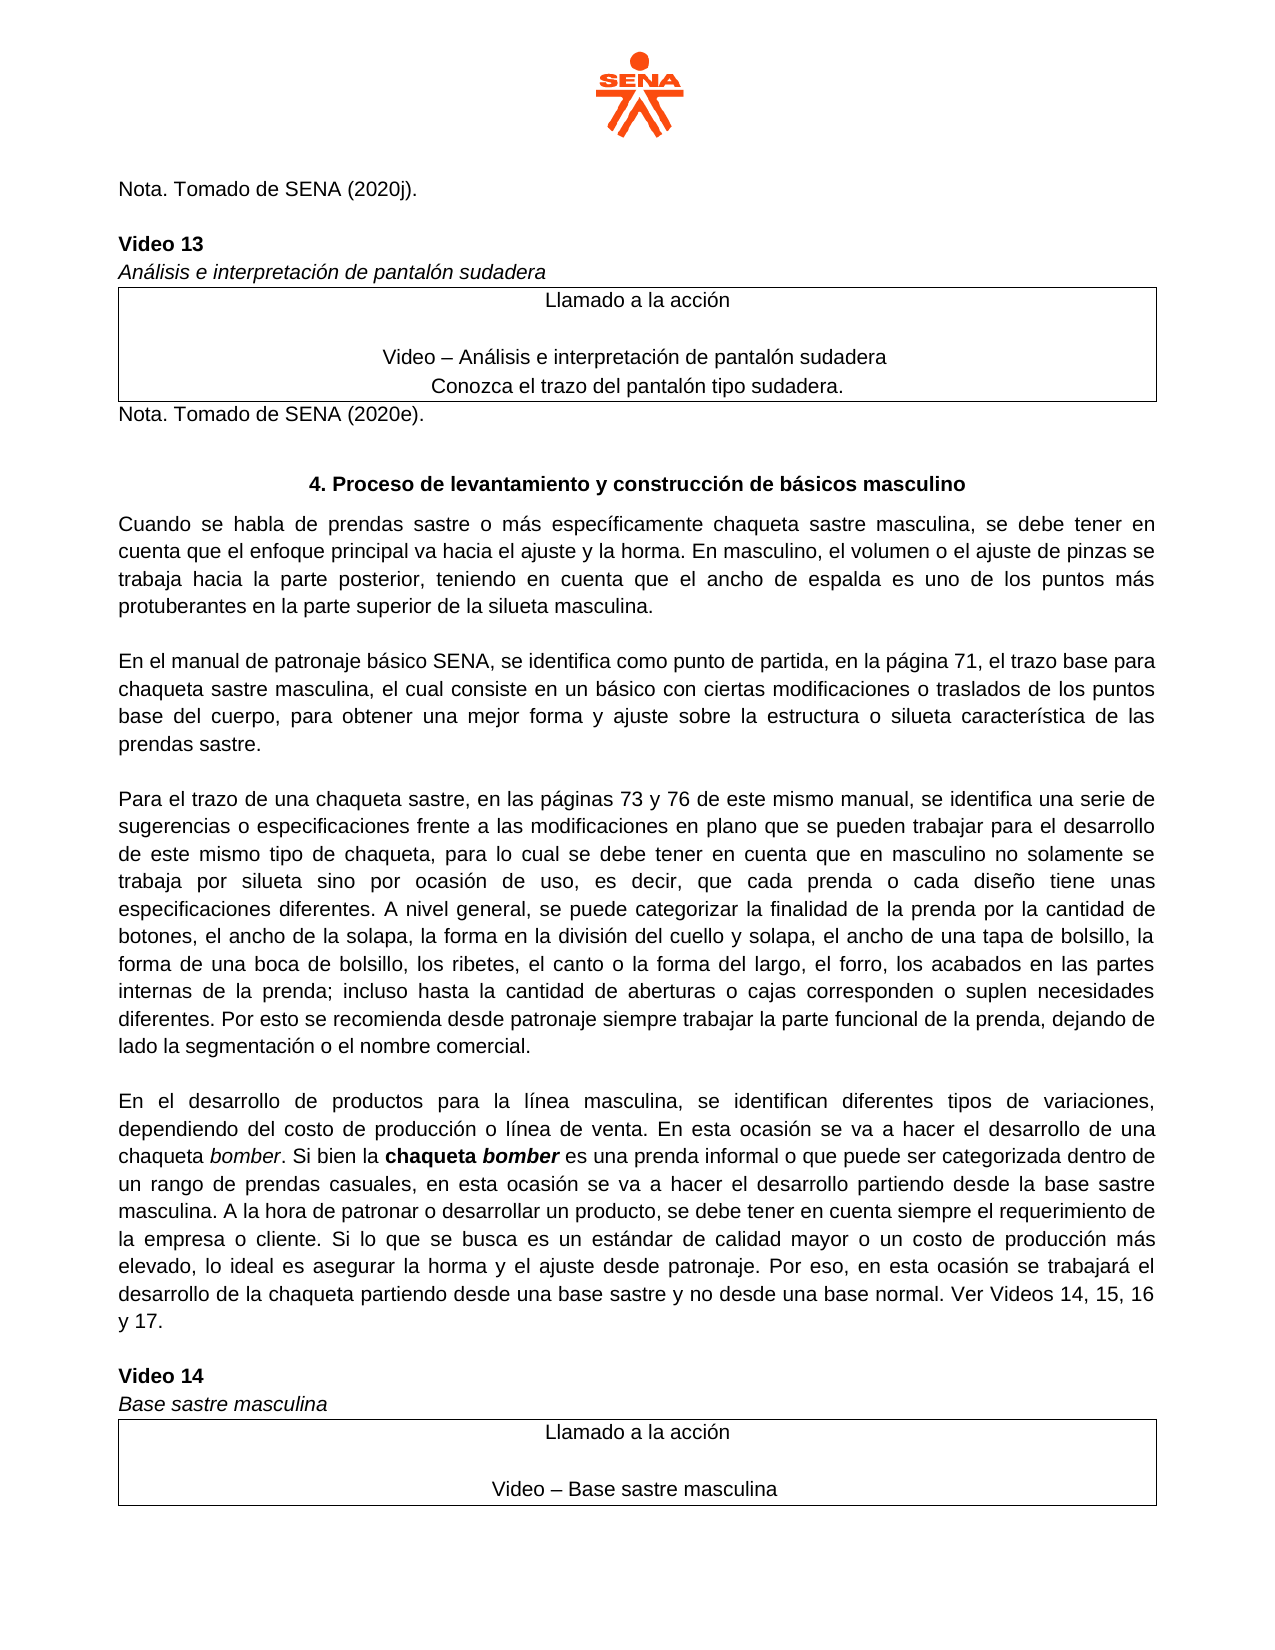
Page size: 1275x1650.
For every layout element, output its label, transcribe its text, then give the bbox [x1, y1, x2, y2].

text Base sastre masculina [118, 1391, 1157, 1415]
text Video 14 [118, 1364, 1157, 1388]
text Cuando se habla de prendas sastre o más específicamente chaqueta sastre masculina, se debe tener en cuenta que el enfoque principal va hacia el ajuste y la horma. En masculino, el volumen o el ajuste de pinzas se trabaja hacia la parte posterior, teniendo en cuenta que el ancho de espalda es uno de los puntos más protuberantes en la parte superior de la silueta masculina. [118, 511, 1157, 618]
text Análisis e interpretación de pantalón sudadera [118, 260, 1157, 284]
table_header Llamado a la acción Video – Análisis e interpretación de pantalón sudadera Conozca el trazo del pantalón tipo sudadera. [119, 288, 1156, 401]
picture [585, 48, 690, 142]
text En el desarrollo de productos para la línea masculina, se identifican diferentes tipos de variaciones, dependiendo del costo de producción o línea de venta. En esta ocasión se va a hacer el desarrollo de una chaqueta bomber. Si bien la chaqueta bomber es una prenda informal o que puede ser categorizada dentro de un rango de prendas casuales, en esta ocasión se va a hacer el desarrollo partiendo desde la base sastre masculina. A la hora de patronar o desarrollar un producto, se debe tener en cuenta siempre el requerimiento de la empresa o cliente. Si lo que se busca es un estándar de calidad mayor o un costo de producción más elevado, lo ideal es asegurar la horma y el ajuste desde patronaje. Por eso, en esta ocasión se trabajará el desarrollo de la chaqueta partiendo desde una base sastre y no desde una base normal. Ver Videos 14, 15, 16 y 17. [118, 1089, 1157, 1333]
text En el manual de patronaje básico SENA, se identifica como punto de partida, en la página 71, el trazo base para chaqueta sastre masculina, el cual consiste en un básico con ciertas modificaciones o traslados de los puntos base del cuerpo, para obtener una mejor forma y ajuste sobre la estructura o silueta característica de las prendas sastre. [118, 649, 1157, 755]
text Nota. Tomado de SENA (2020e). [118, 402, 1157, 426]
text Para el trazo de una chaqueta sastre, en las páginas 73 y 76 de este mismo manual, se identifica una serie de sugerencias o especificaciones frente a las modificaciones en plano que se pueden trabajar para el desarrollo de este mismo tipo de chaqueta, para lo cual se debe tener en cuenta que en masculino no solamente se trabaja por silueta sino por ocasión de uso, es decir, que cada prenda o cada diseño tiene unas especificaciones diferentes. A nivel general, se puede categorizar la finalidad de la prenda por la cantidad de botones, el ancho de la solapa, la forma en la división del cuello y solapa, el ancho de una tapa de bolsillo, la forma de una boca de bolsillo, los ribetes, el canto o la forma del largo, el forro, los acabados en las partes internas de la prenda; incluso hasta la cantidad de aberturas o cajas corresponden o suplen necesidades diferentes. Por esto se recomienda desde patronaje siempre trabajar la parte funcional de la prenda, dejando de lado la segmentación o el nombre comercial. [118, 786, 1157, 1058]
text Nota. Tomado de SENA (2020j). [118, 177, 1157, 201]
text 4. Proceso de levantamiento y construcción de básicos masculino [118, 471, 1157, 495]
text Video 13 [118, 232, 1157, 256]
table_header Llamado a la acción Video – Base sastre masculina Conozca sobre las bases del sastre masculino. [119, 1420, 1156, 1505]
